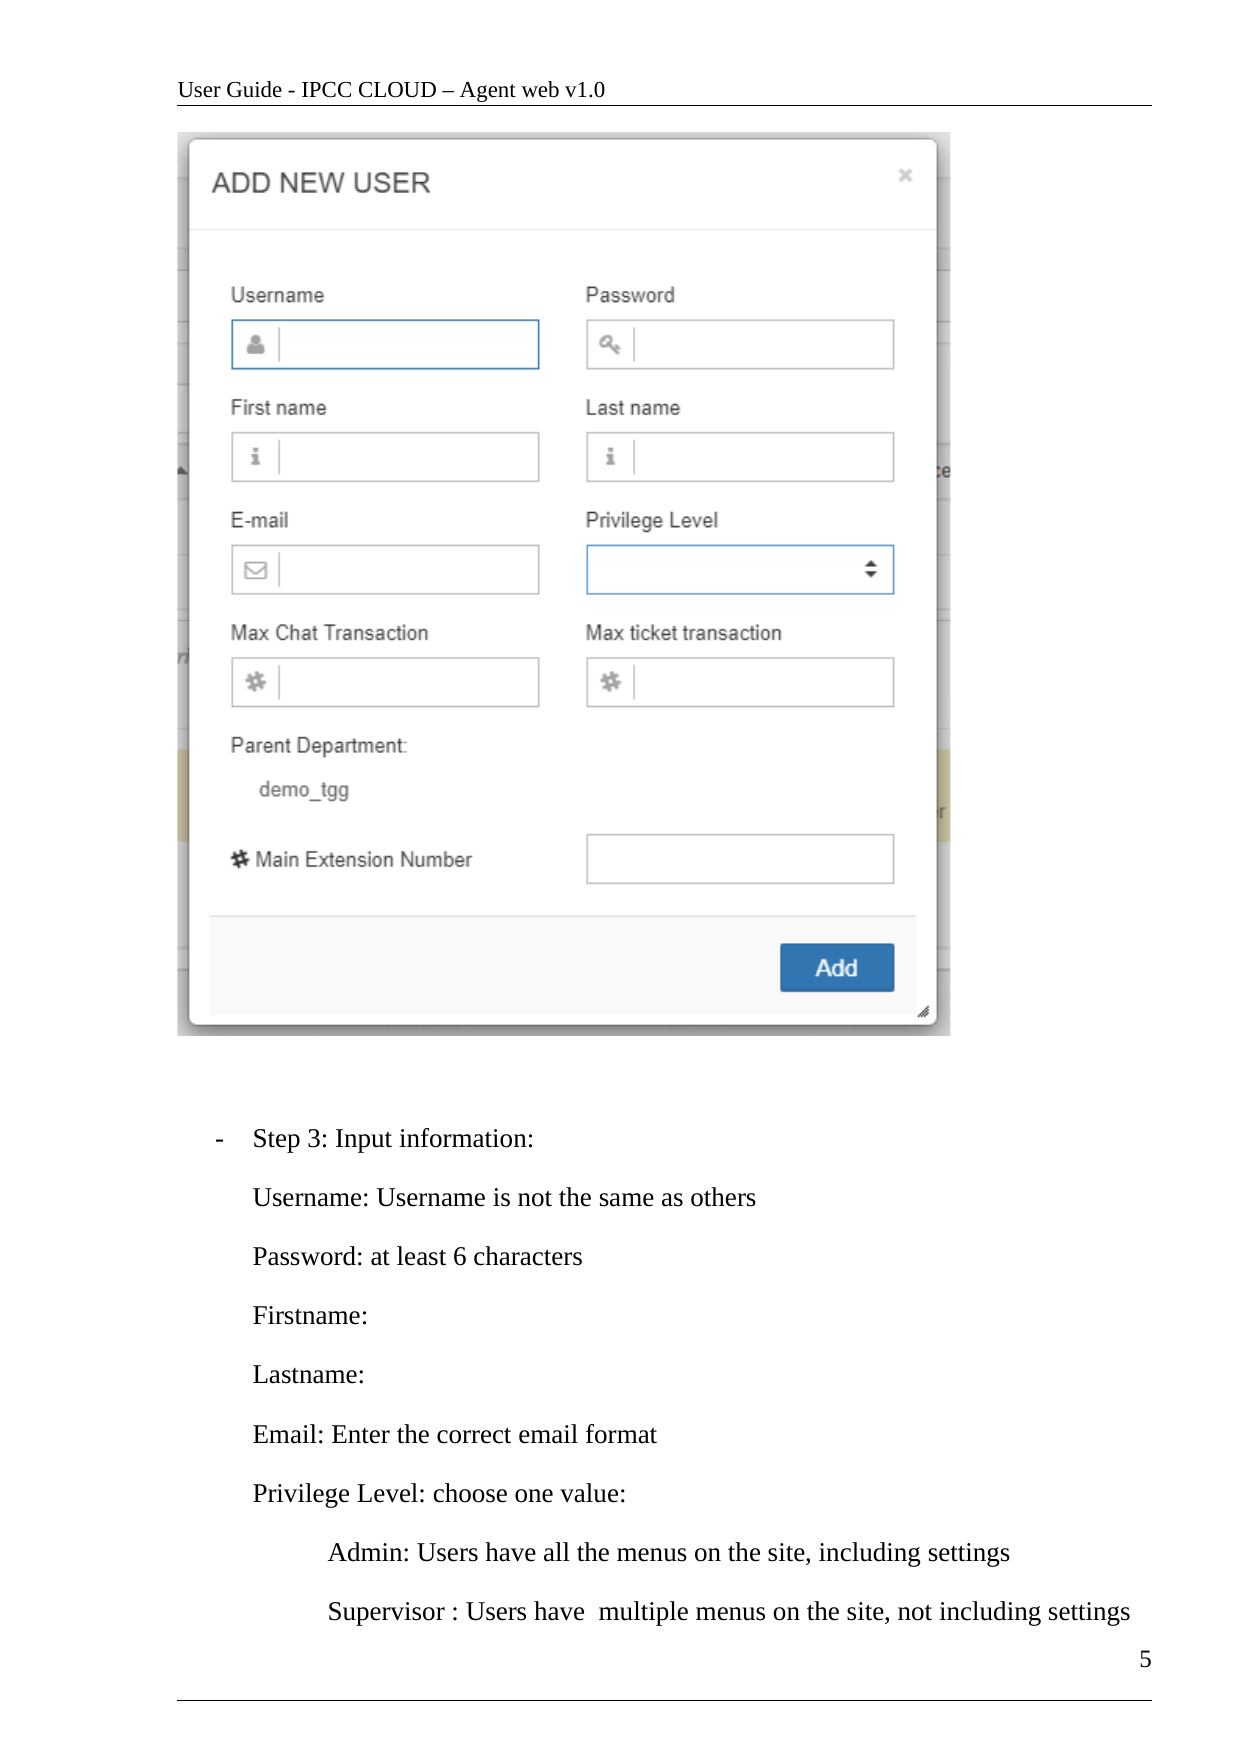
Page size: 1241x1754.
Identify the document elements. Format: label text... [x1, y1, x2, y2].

list Supervisor : Users have multiple menus on the site, not including settings [252, 1595, 1152, 1626]
list Email: Enter the correct email format [252, 1418, 1152, 1449]
picture [177, 132, 951, 1036]
list Privilege Level: choose one value: [252, 1477, 1152, 1508]
list Username: Username is not the same as others [252, 1181, 1152, 1212]
list Admin: Users have all the menus on the site, including settings [252, 1536, 1152, 1567]
list Firstname: [252, 1299, 1152, 1331]
list Password: at least 6 characters [252, 1240, 1152, 1271]
list Lastname: [252, 1359, 1152, 1390]
list Step 3: Input information: [215, 1122, 1152, 1153]
